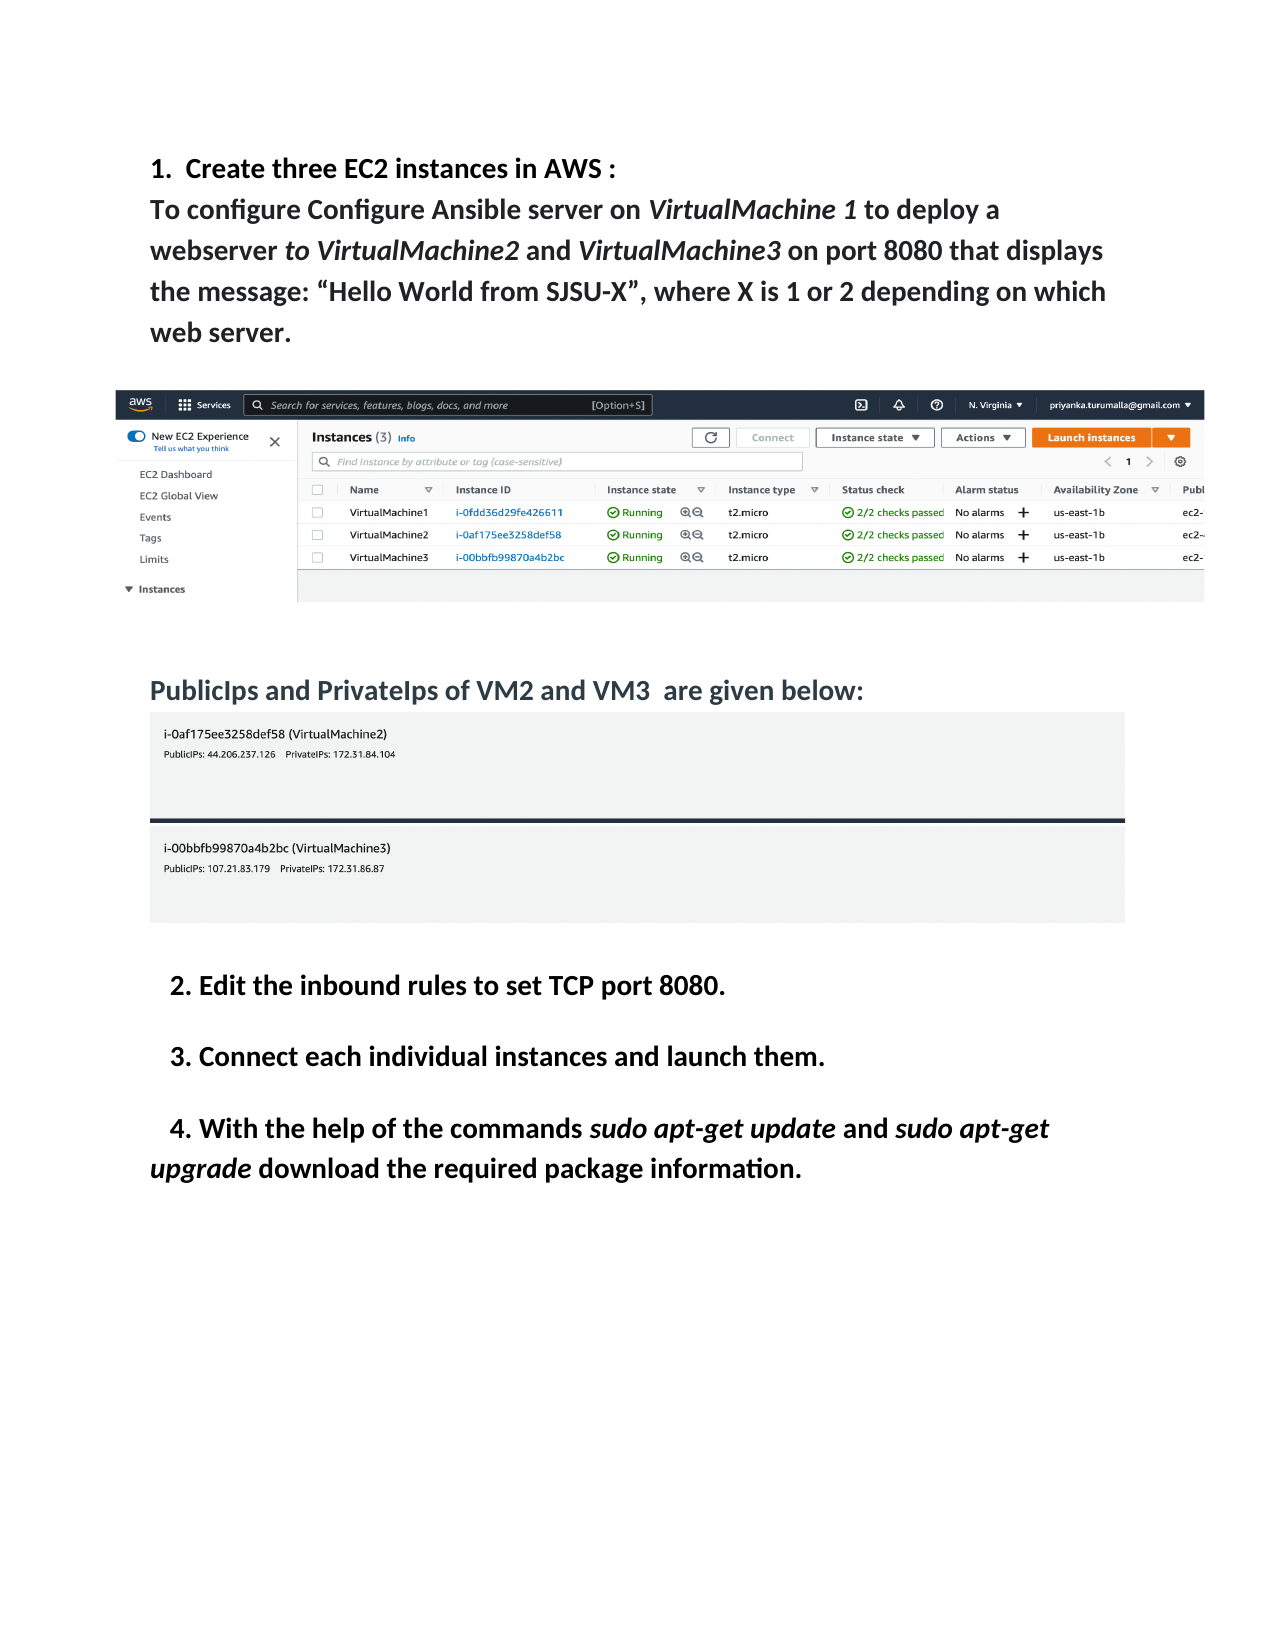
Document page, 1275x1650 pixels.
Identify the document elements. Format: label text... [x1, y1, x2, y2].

text 3. Connect each individual instances and launch them. [150, 1038, 1125, 1074]
text 2. Edit the inbound rules to set TCP port 8080. [150, 967, 1125, 1003]
picture [115, 390, 1205, 602]
text 4. With the help of the commands sudo apt-get update and sudo apt-get upgrade download the required package information. [150, 1110, 1125, 1186]
picture [150, 712, 1125, 823]
text To configure Configure Ansible server on VirtualMachine 1 to deploy a webserver to VirtualMachine2 and VirtualMachine3 on port 8080 that displays the message: “Hello World from SJSU-X”, where X is 1 or 2 depending on which web server. [150, 191, 1125, 349]
picture [150, 826, 1125, 923]
text 1. Create three EC2 instances in AWS : [150, 150, 1125, 186]
text PublicIps and PrivateIps of VM2 and VM3 are given below: [150, 672, 1125, 707]
